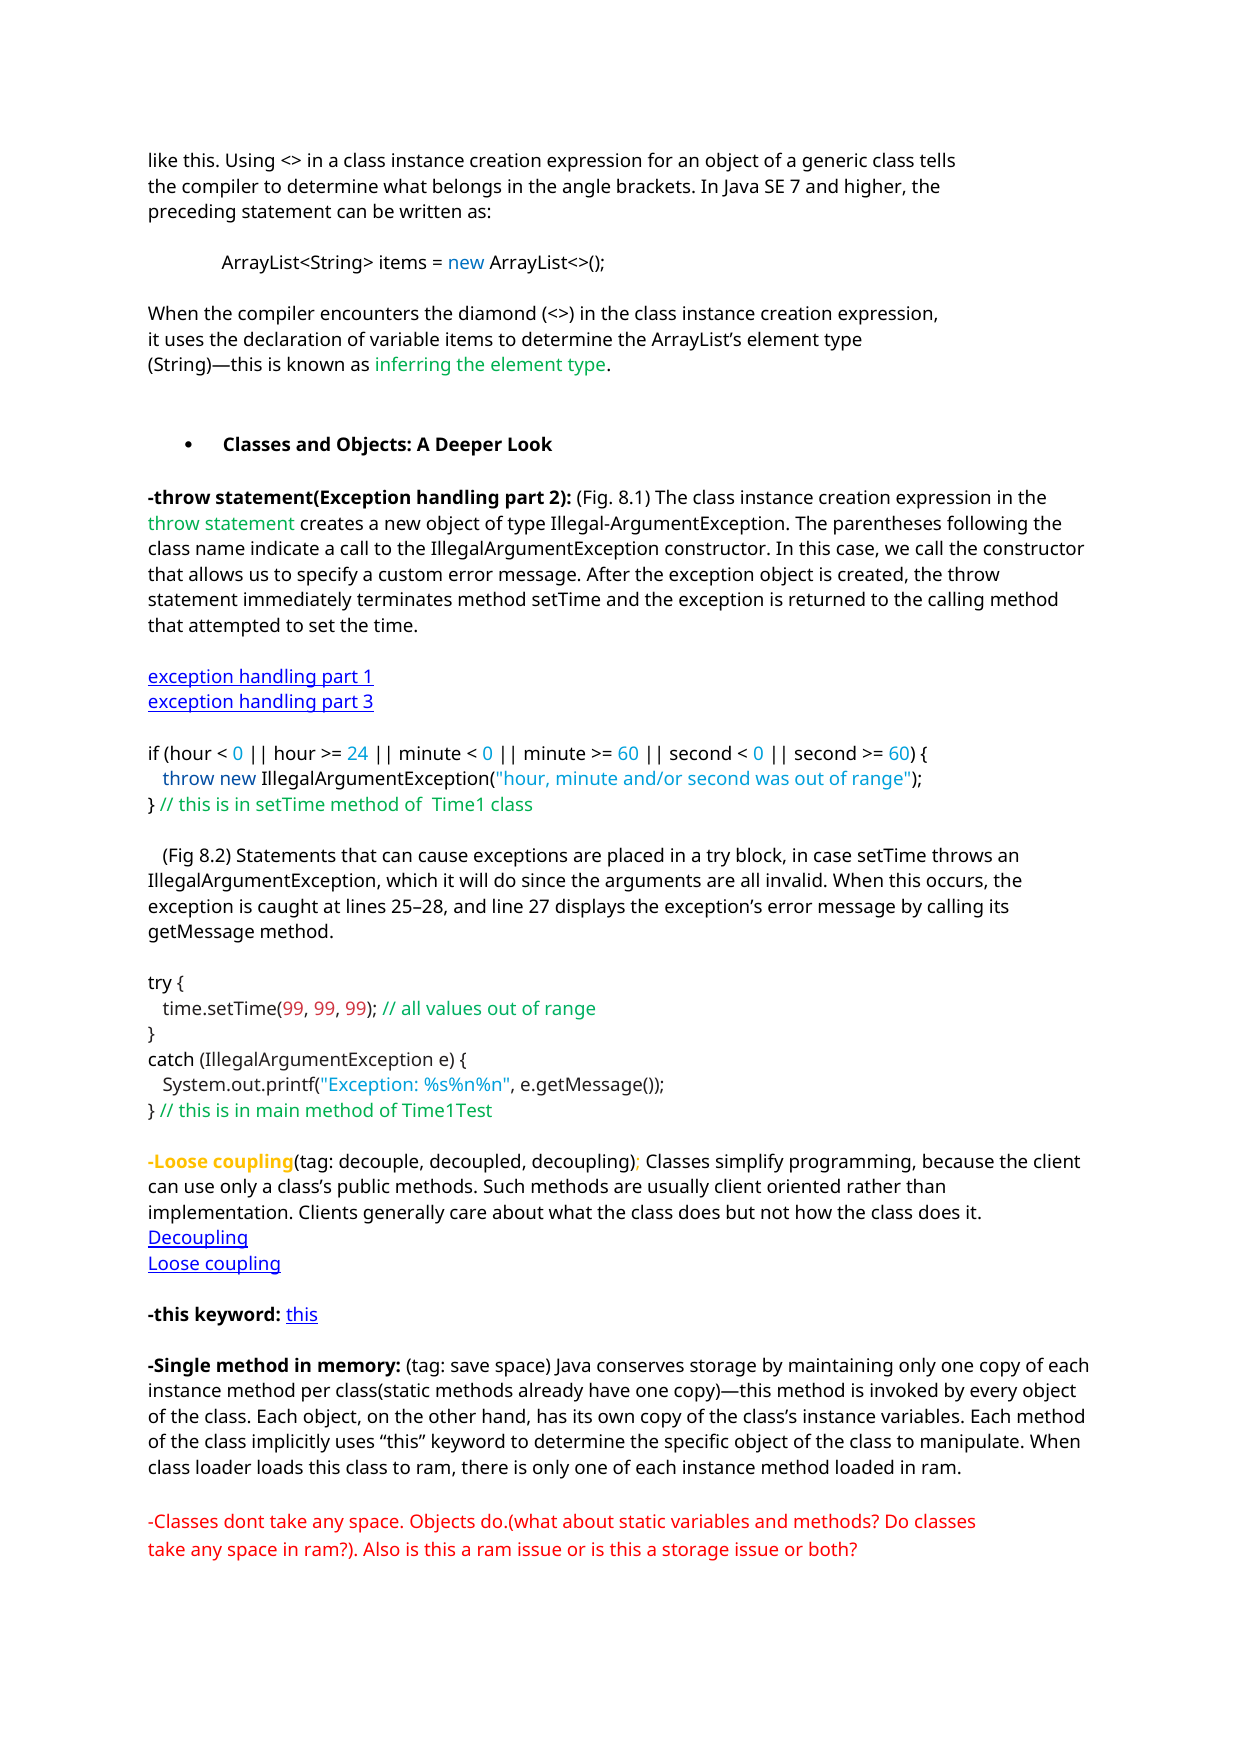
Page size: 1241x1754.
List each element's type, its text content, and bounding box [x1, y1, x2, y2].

text (String)—this is known as inferring the element type. [148, 352, 1093, 377]
text -Classes dont take any space. Objects do.(what about static variables and methods? Do classes [148, 1505, 1093, 1533]
text take any space in ram?). Also is this a ram issue or is this a storage issue or both? [148, 1533, 1093, 1562]
text (Fig 8.2) Statements that can cause exceptions are placed in a try block, in case setTime throws an IllegalArgumentException, which it will do since the arguments are all invalid. When this occurs, the exception is caught at lines 25–28, and line 27 displays the exception’s error message by calling its getMessage method. [148, 842, 1093, 944]
text } [148, 1021, 1093, 1046]
text When the compiler encounters the diamond (<>) in the class instance creation expression, [148, 301, 1093, 326]
text } // this is in setTime method of Time1 class [148, 791, 1093, 816]
text throw new IllegalArgumentException("hour, minute and/or second was out of range"); [148, 765, 1093, 791]
text ArrayList<String> items = new ArrayList<>(); [148, 250, 1093, 275]
text System.out.printf("Exception: %s%n%n", e.getMessage()); [148, 1072, 1093, 1097]
list Classes and Objects: A Deeper Look [185, 428, 1093, 456]
text if (hour < 0 || hour >= 24 || minute < 0 || minute >= 60 || second < 0 || second >= 60) { [148, 740, 1093, 765]
text the compiler to determine what belongs in the angle brackets. In Java SE 7 and higher, the [148, 173, 1093, 199]
text -Single method in memory: (tag: save space) Java conserves storage by maintaining only one copy of each instance method per class(static methods already have one copy)—this method is invoked by every object of the class. Each object, on the other hand, has its own copy of the class’s instance variables. Each method of the class implicitly uses “this” keyword to determine the specific object of the class to manipulate. When class loader loads this class to ram, there is only one of each instance method loaded in ram. [148, 1352, 1093, 1480]
text -Loose coupling(tag: decouple, decoupled, decoupling); Classes simplify programming, because the client can use only a class’s public methods. Such methods are usually client oriented rather than implementation. Clients generally care about what the class does but not how the class does it. [148, 1148, 1093, 1225]
text -throw statement(Exception handling part 2): (Fig. 8.1) The class instance creation expression in the throw statement creates a new object of type Illegal-ArgumentException. The parentheses following the class name indicate a call to the IllegalArgumentException constructor. In this case, we call the constructor that allows us to specify a custom error message. After the exception object is created, the throw statement immediately terminates method setTime and the exception is returned to the calling method that attempted to set the time. [148, 484, 1093, 638]
text -this keyword: this [148, 1301, 1093, 1327]
text exception handling part 3 [148, 689, 1093, 714]
text time.setTime(99, 99, 99); // all values out of range [148, 995, 1093, 1021]
text } // this is in main method of Time1Test [148, 1097, 1093, 1123]
text like this. Using <> in a class instance creation expression for an object of a generic class tells [148, 148, 1093, 173]
text it uses the declaration of variable items to determine the ArrayList’s element type [148, 326, 1093, 352]
text Decoupling [148, 1225, 1093, 1250]
text Loose coupling [148, 1250, 1093, 1276]
text try { [148, 969, 1093, 995]
text preceding statement can be written as: [148, 199, 1093, 224]
text exception handling part 1 [148, 663, 1093, 689]
text catch (IllegalArgumentException e) { [148, 1046, 1093, 1072]
